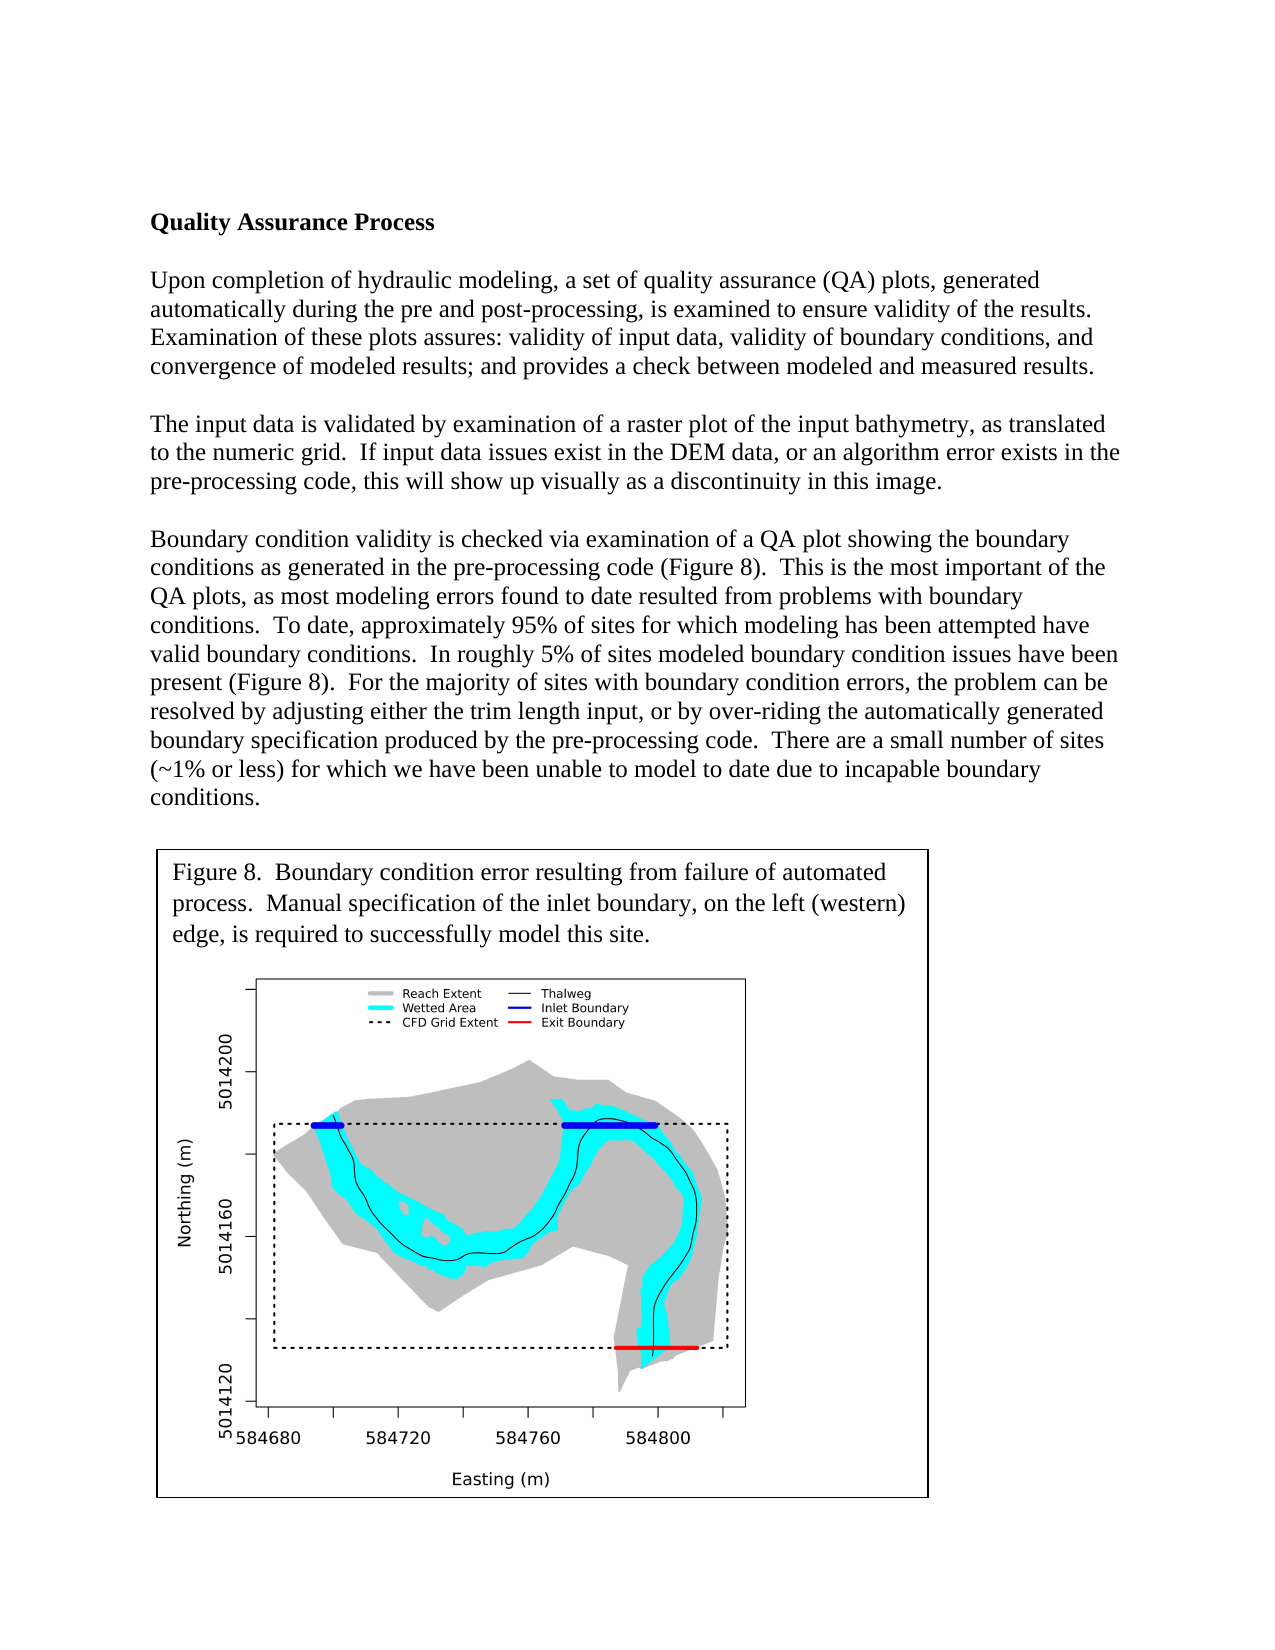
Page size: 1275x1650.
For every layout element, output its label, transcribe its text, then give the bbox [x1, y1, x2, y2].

text Upon completion of hydraulic modeling, a set of quality assurance (QA) plots, generated automatically during the pre and post-processing, is examined to ensure validity of the results. Examination of these plots assures: validity of input data, validity of boundary conditions, and convergence of modeled results; and provides a check between modeled and measured results. [150, 265, 1125, 380]
text The input data is validated by examination of a raster plot of the input bathymetry, as translated to the numeric grid. If input data issues exist in the DEM data, or an algorithm error exists in the pre-processing code, this will show up visually as a discontinuity in this image. [150, 409, 1125, 495]
text Boundary condition validity is checked via examination of a QA plot showing the boundary conditions as generated in the pre-processing code (Figure 8). This is the most important of the QA plots, as most modeling errors found to date resulted from problems with boundary conditions. To date, approximately 95% of sites for which modeling has been attempted have valid boundary conditions. In roughly 5% of sites modeled boundary condition issues have been present (Figure 8). For the majority of sites with boundary condition errors, the problem can be resolved by adjusting either the trim length input, or by over-riding the automatically generated boundary specification produced by the pre-processing code. There are a small number of sites (~1% or less) for which we have been unable to model to date due to incapable boundary conditions. [150, 524, 1125, 811]
text Quality Assurance Process [150, 207, 1125, 236]
picture [172, 966, 755, 1491]
